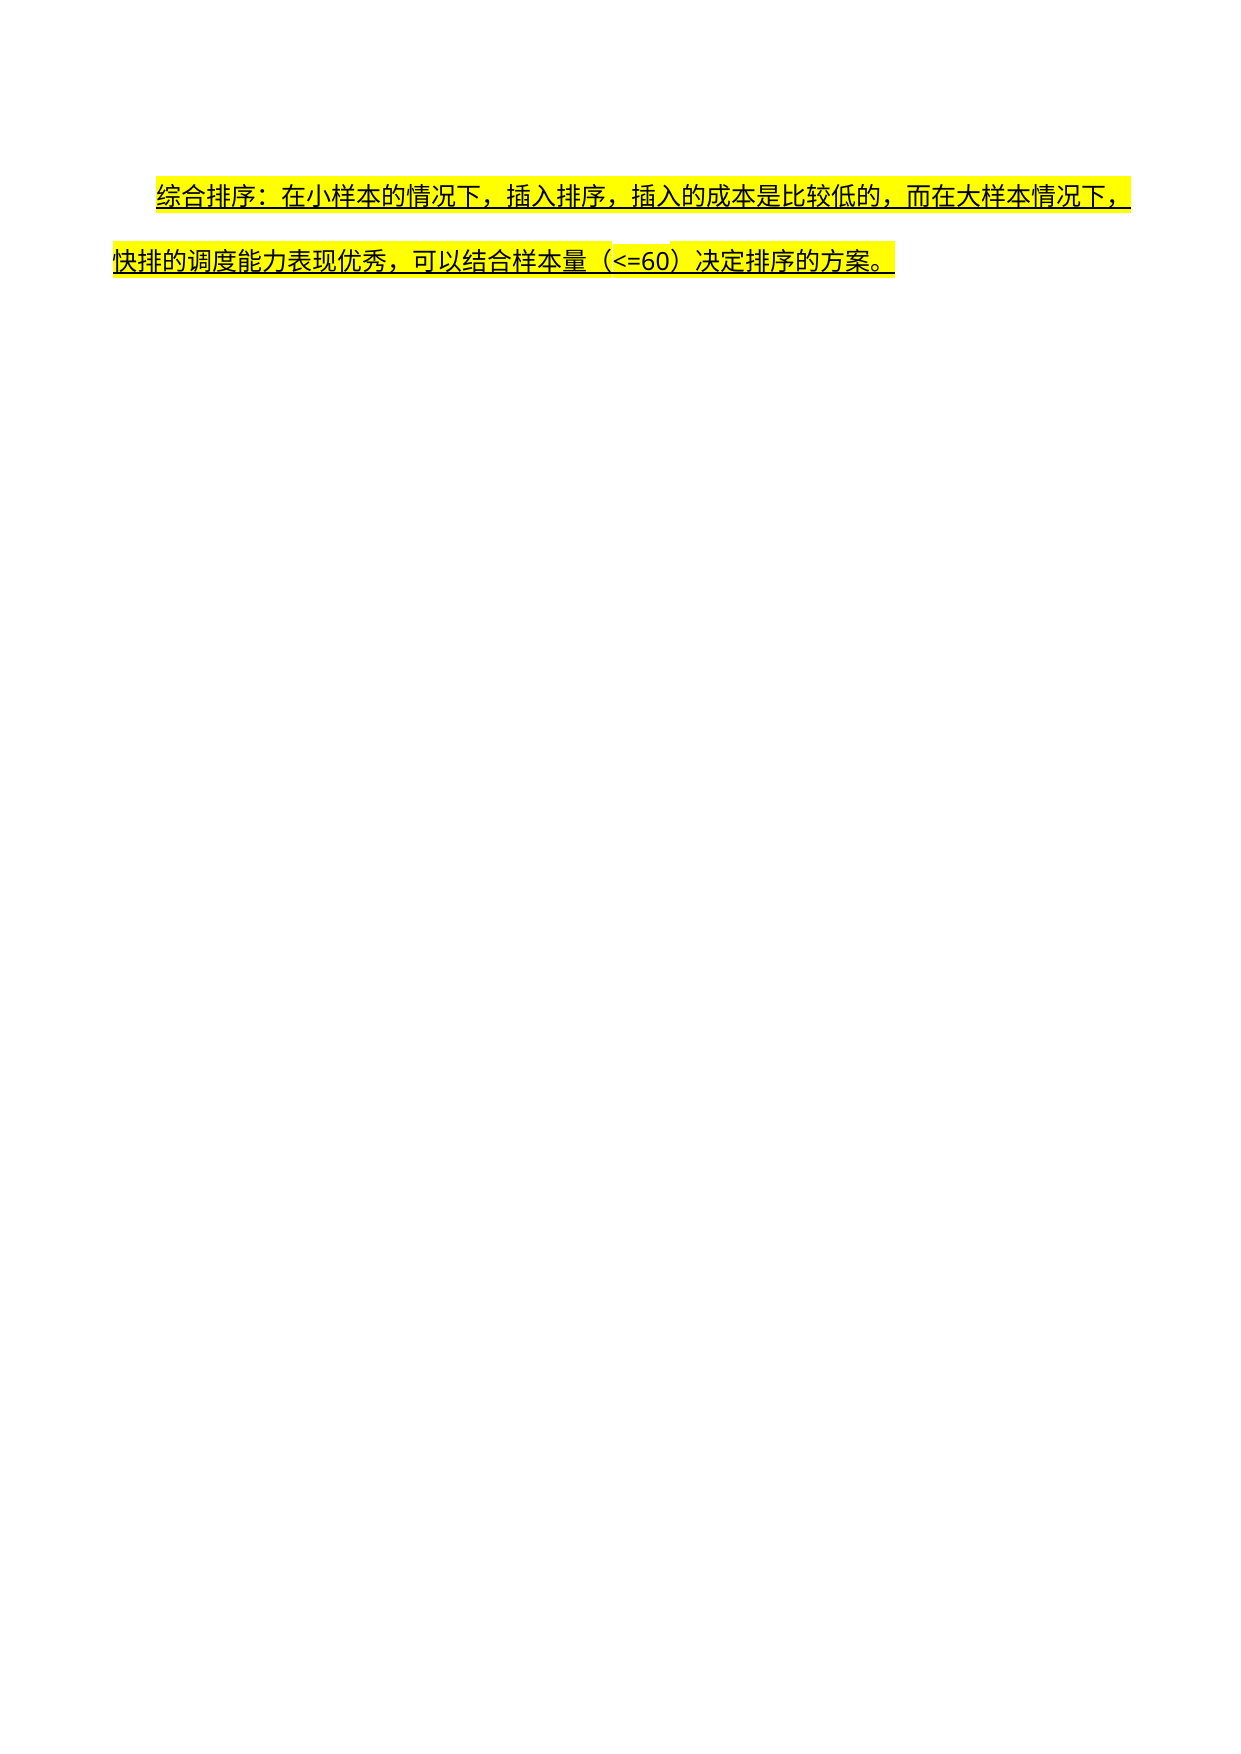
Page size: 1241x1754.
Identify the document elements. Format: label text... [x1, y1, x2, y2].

text 综合排序：在小样本的情况下，插入排序，插入的成本是比较低的，而在大样本情况下，快排的调度能力表现优秀，可以结合样本量（<=60）决定排序的方案。 [112, 162, 1128, 292]
